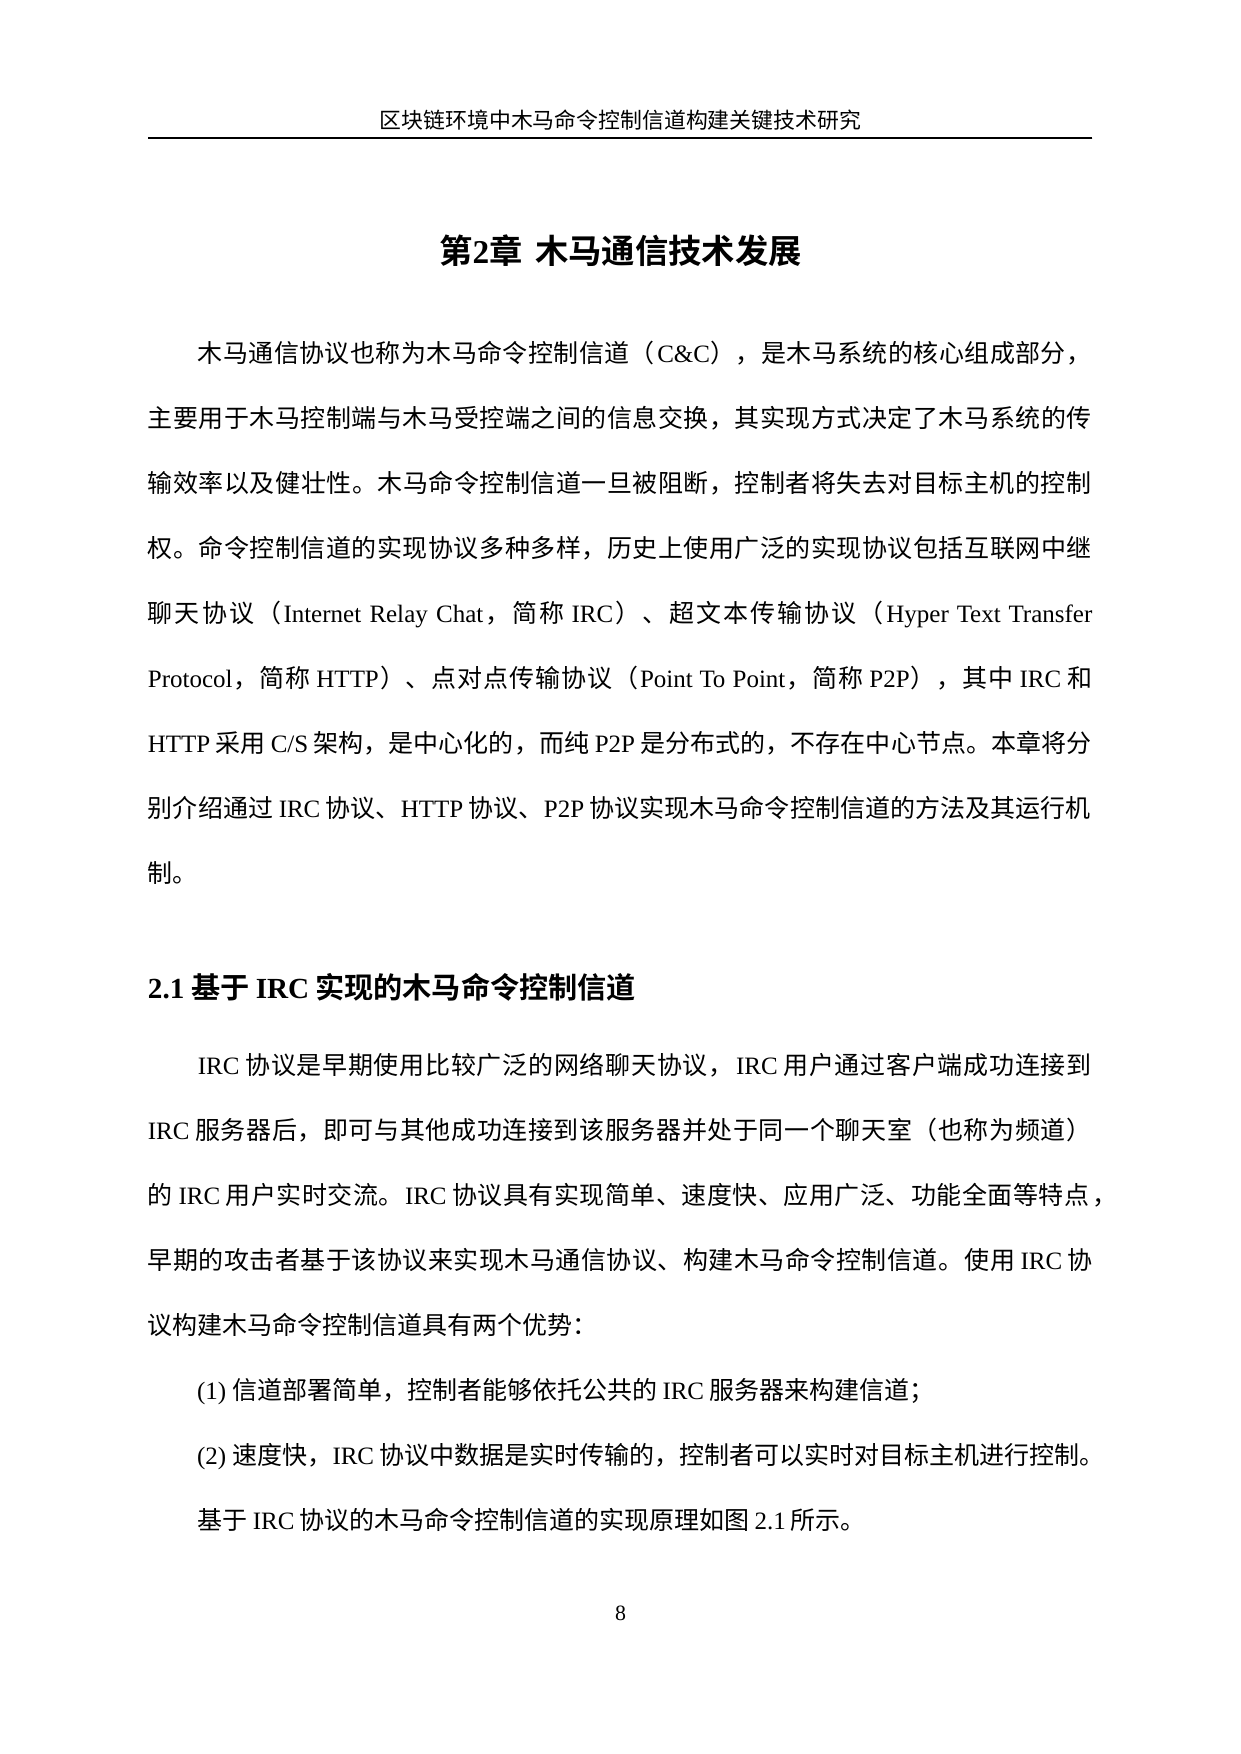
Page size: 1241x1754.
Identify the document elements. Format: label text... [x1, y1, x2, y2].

text IRC协议是早期使用比较广泛的网络聊天协议，IRC用户通过客户端成功连接到IRC服务器后，即可与其他成功连接到该服务器并处于同一个聊天室（也称为频道）的IRC用户实时交流。IRC协议具有实现简单、速度快、应用广泛、功能全面等特点，早期的攻击者基于该协议来实现木马通信协议、构建木马命令控制信道。使用IRC协议构建木马命令控制信道具有两个优势： [148, 1031, 1092, 1356]
subtitle 基于IRC实现的木马命令控制信道 [148, 954, 1092, 1019]
text 木马通信协议也称为木马命令控制信道（C&C），是木马系统的核心组成部分，主要用于木马控制端与木马受控端之间的信息交换，其实现方式决定了木马系统的传输效率以及健壮性。木马命令控制信道一旦被阻断，控制者将失去对目标主机的控制权。命令控制信道的实现协议多种多样，历史上使用广泛的实现协议包括互联网中继聊天协议（Internet Relay Chat，简称IRC）、超文本传输协议（Hyper Text Transfer Protocol，简称HTTP）、点对点传输协议（Point To Point，简称P2P），其中IRC和HTTP采用C/S架构，是中心化的，而纯P2P是分布式的，不存在中心节点。本章将分别介绍通过IRC协议、HTTP协议、P2P协议实现木马命令控制信道的方法及其运行机制。 [148, 319, 1092, 904]
subtitle 木马通信技术发展 [148, 216, 1092, 281]
list 信道部署简单，控制者能够依托公共的IRC服务器来构建信道； [197, 1356, 1092, 1421]
list 速度快，IRC协议中数据是实时传输的，控制者可以实时对目标主机进行控制。 [197, 1421, 1092, 1486]
